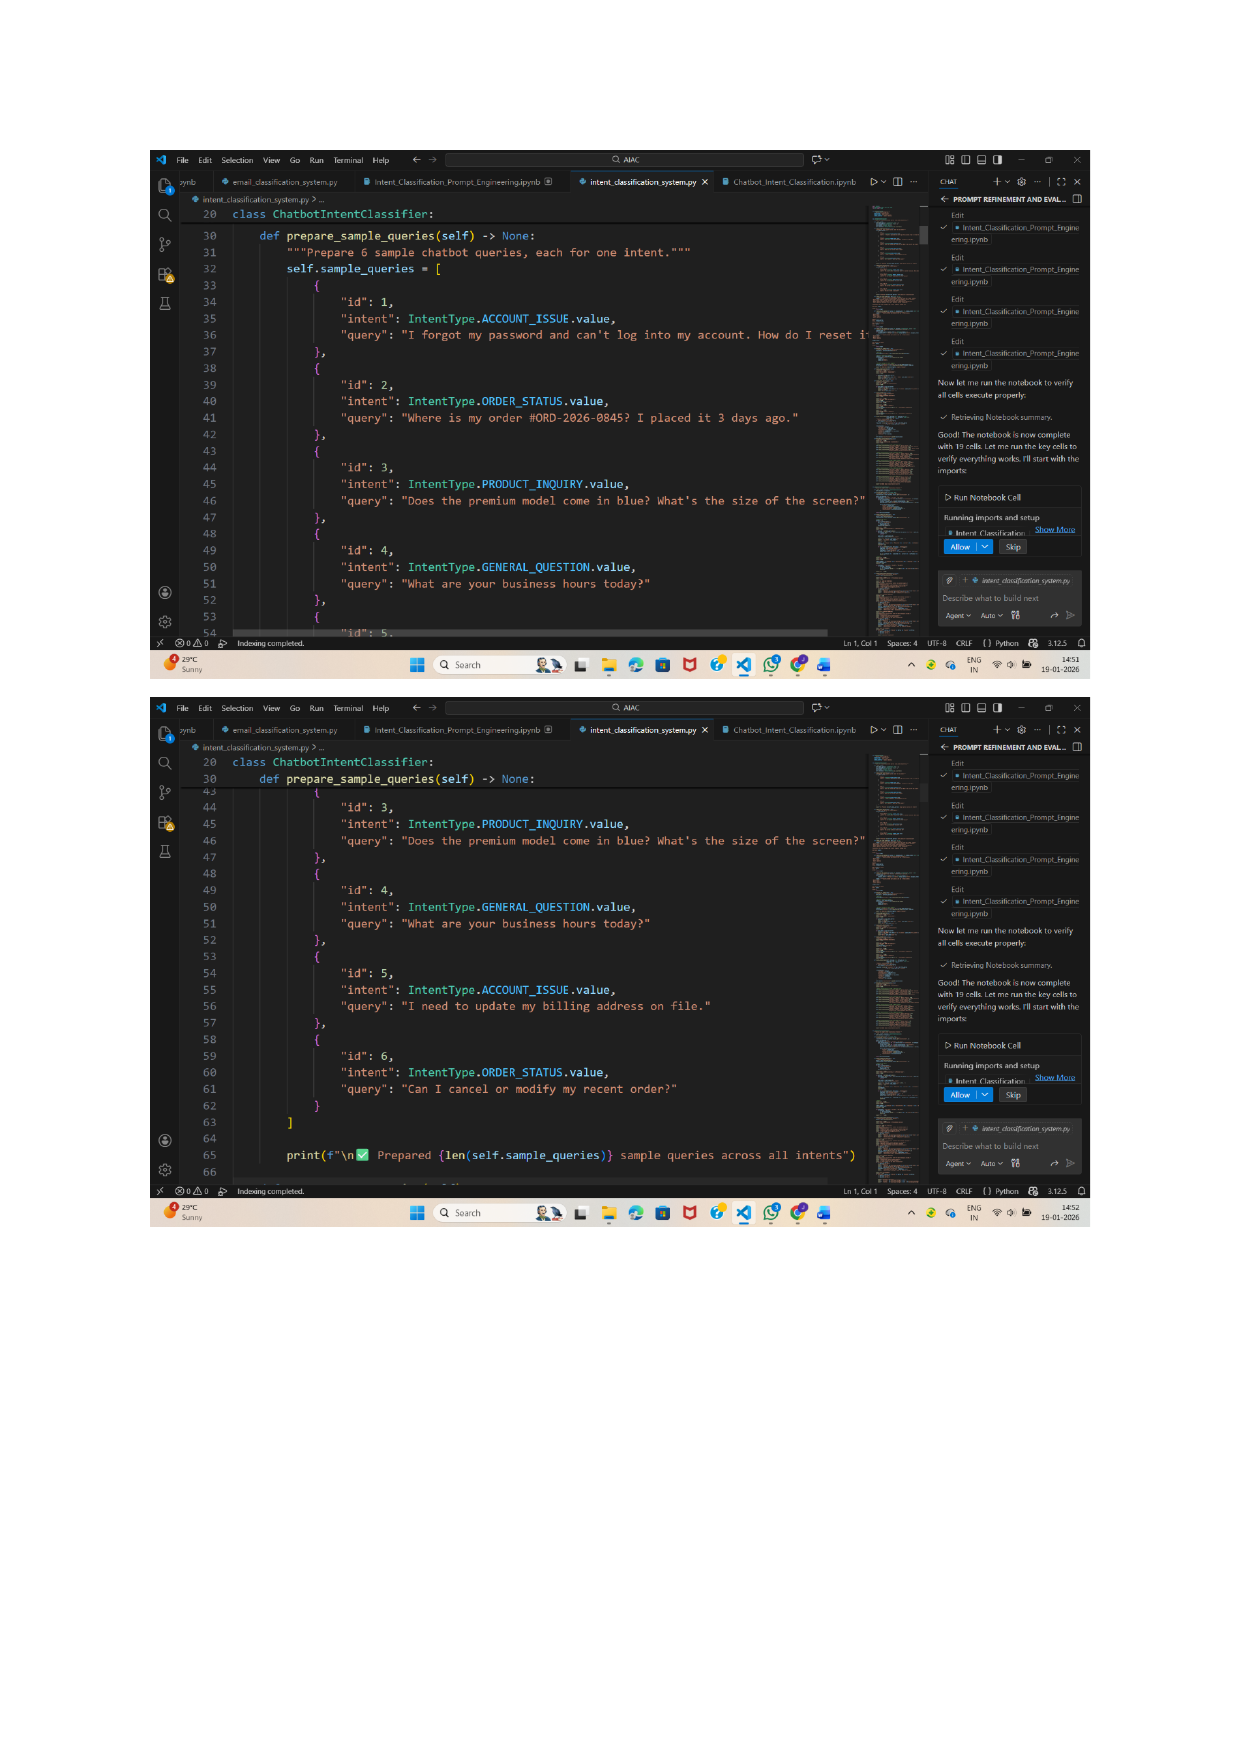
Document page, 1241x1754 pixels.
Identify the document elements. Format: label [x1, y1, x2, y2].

picture [150, 150, 1091, 679]
picture [150, 697, 1091, 1227]
